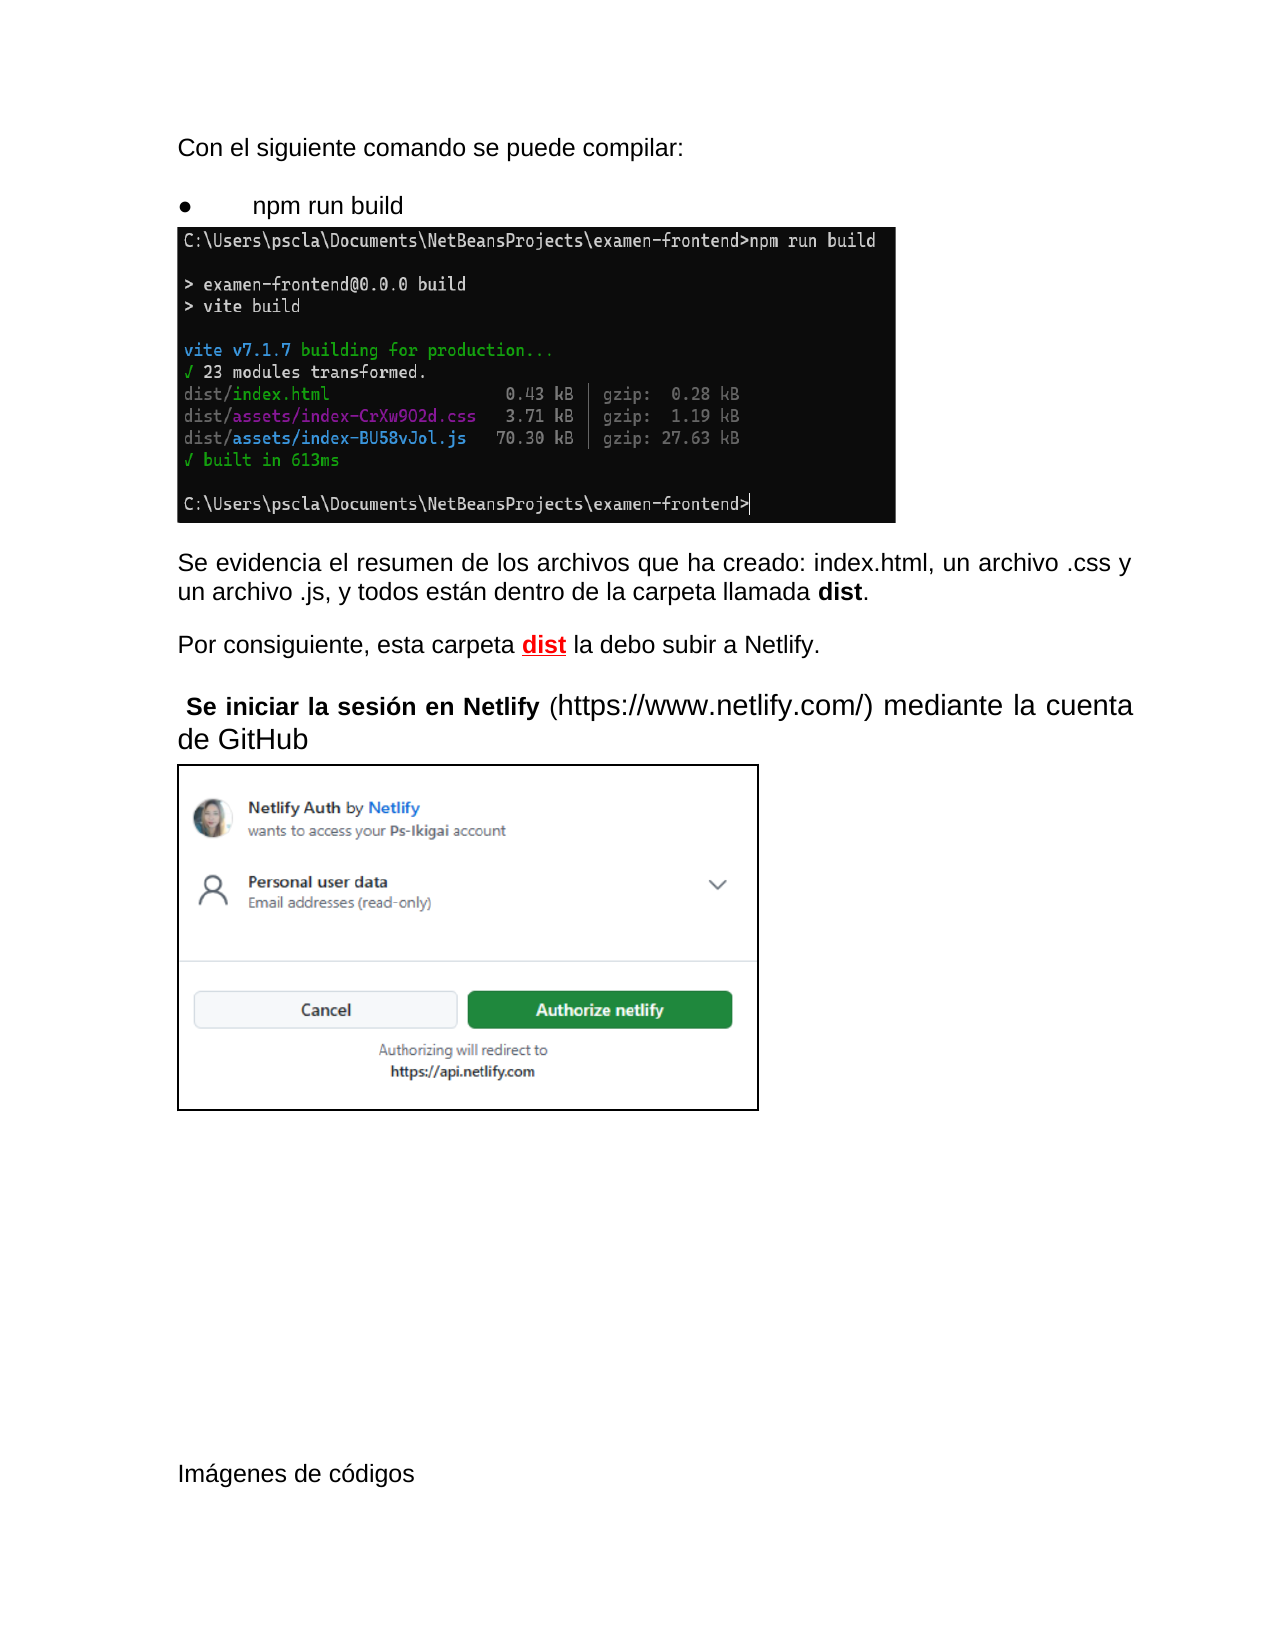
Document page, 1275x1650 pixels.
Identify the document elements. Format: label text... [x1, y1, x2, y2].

subtitle Con el siguiente comando se puede compilar: [177, 133, 1134, 162]
picture [177, 227, 896, 523]
subtitle Se iniciar la sesión en Netlify (https://www.netlify.com/) mediante la cuenta de GitHub [177, 688, 1134, 755]
picture [179, 766, 757, 1109]
text Se evidencia el resumen de los archivos que ha creado: index.html, un archivo .css y un archivo .js, y todos están dentro de la carpeta llamada dist. [177, 548, 1134, 605]
text Imágenes de códigos [177, 1459, 1134, 1488]
text Por consiguiente, esta carpeta dist la debo subir a Netlify. [177, 630, 1134, 659]
subtitle npm run build [177, 191, 1134, 219]
